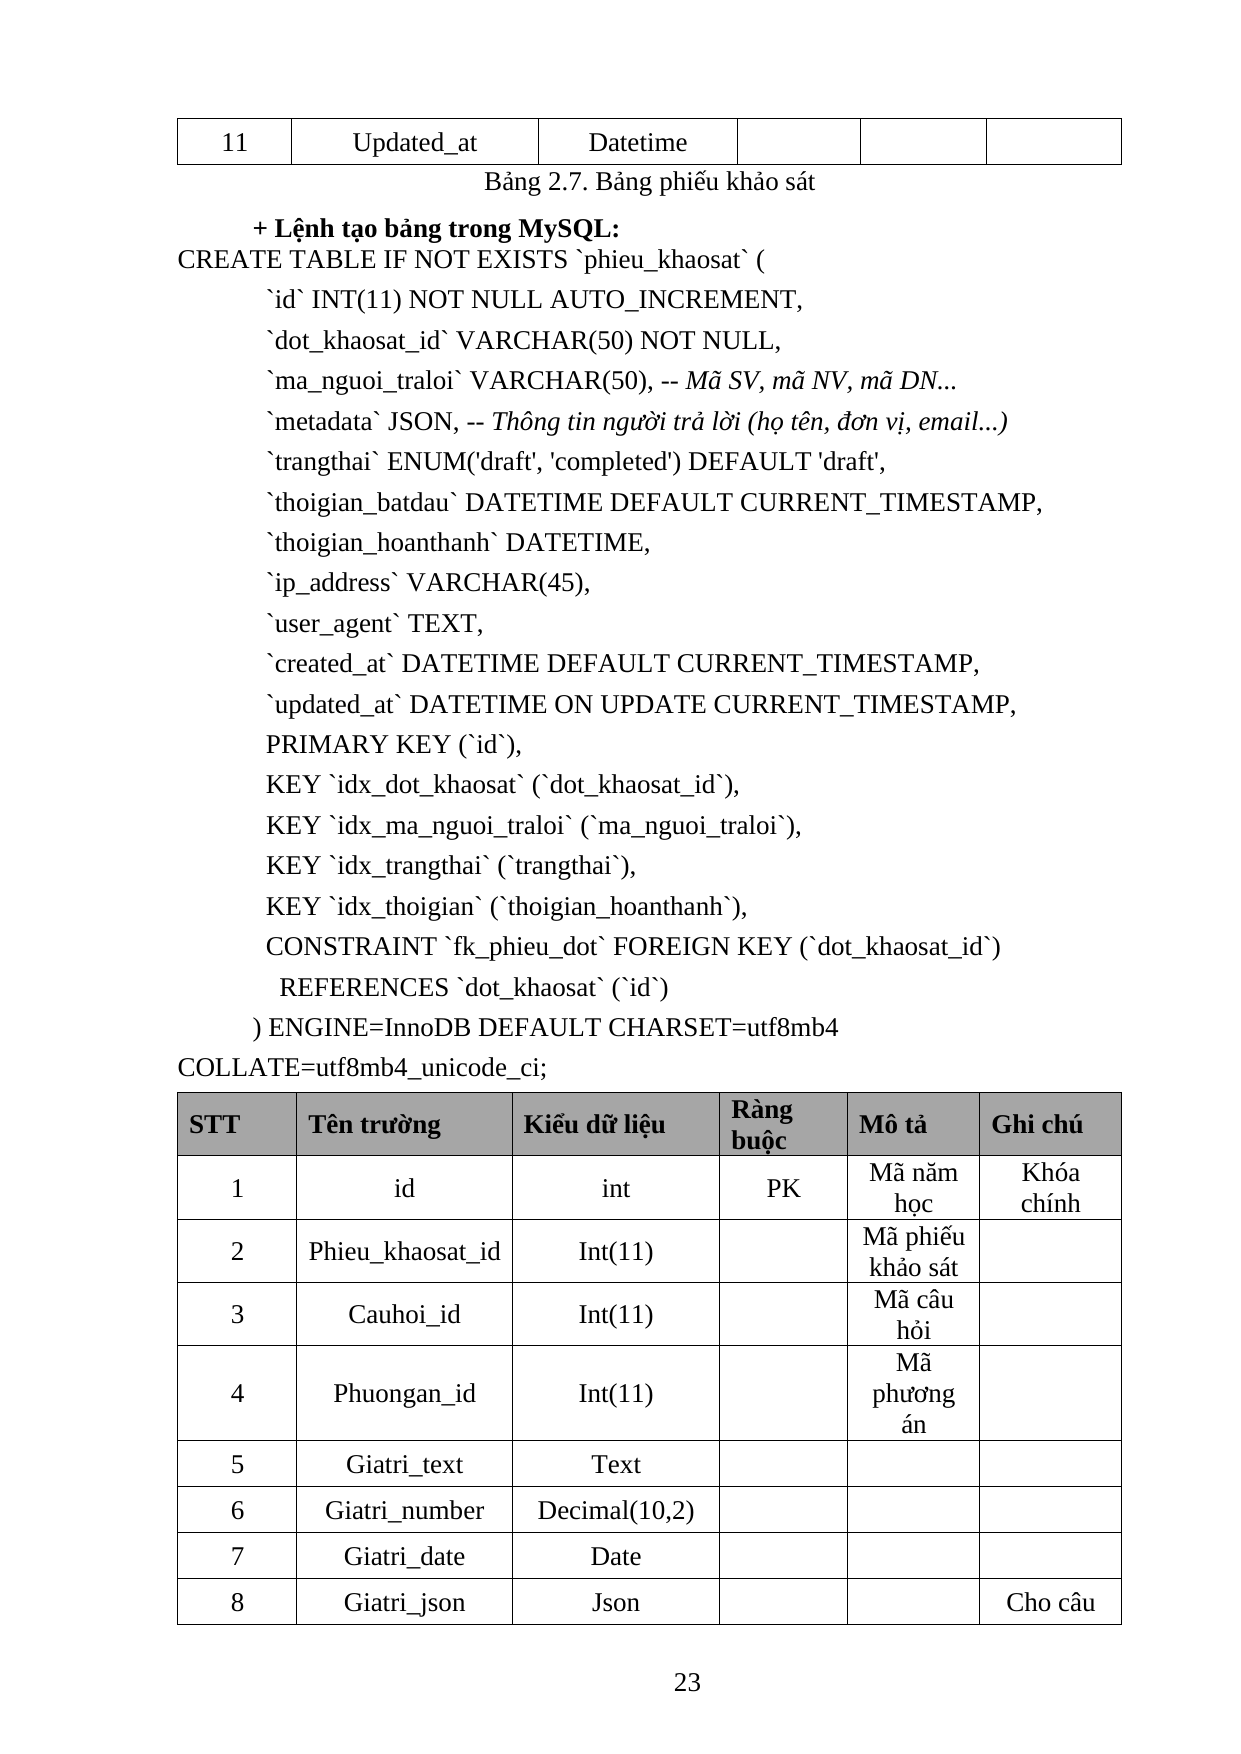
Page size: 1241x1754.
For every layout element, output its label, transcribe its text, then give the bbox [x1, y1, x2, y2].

table_cell Mã câu hỏi [848, 1283, 979, 1345]
table_cell Mã năm học [848, 1156, 979, 1218]
text `dot_khaosat_id` VARCHAR(50) NOT NULL, [177, 324, 1122, 355]
table_cell [980, 1283, 1121, 1345]
table_cell [980, 1441, 1121, 1486]
text `updated_at` DATETIME ON UPDATE CURRENT_TIMESTAMP, [177, 688, 1122, 719]
table_cell [720, 1346, 847, 1440]
table_cell [848, 1579, 979, 1624]
text `metadata` JSON, -- Thông tin người trả lời (họ tên, đơn vị, email...) [177, 405, 1122, 436]
text Bảng 2.7. Bảng phiếu khảo sát [177, 165, 1122, 196]
table_cell 2 [178, 1220, 296, 1282]
text `trangthai` ENUM('draft', 'completed') DEFAULT 'draft', [177, 445, 1122, 476]
table_header Tên trường [297, 1093, 512, 1155]
table_cell Giatri_number [297, 1487, 512, 1532]
table_header Mô tả [848, 1093, 979, 1155]
table_cell [720, 1441, 847, 1486]
table_header STT [178, 1093, 296, 1155]
table_cell 4 [178, 1346, 296, 1440]
table_cell [720, 1533, 847, 1578]
text KEY `idx_dot_khaosat` (`dot_khaosat_id`), [177, 768, 1122, 800]
text `ip_address` VARCHAR(45), [177, 566, 1122, 598]
table_cell [987, 119, 1121, 164]
text + Lệnh tạo bảng trong MySQL: [177, 212, 1122, 243]
table_cell PK [720, 1156, 847, 1218]
table_header Ràng buộc [720, 1093, 847, 1155]
text CREATE TABLE IF NOT EXISTS `phieu_khaosat` ( [177, 243, 1122, 274]
table_cell Giatri_date [297, 1533, 512, 1578]
table_cell Phuongan_id [297, 1346, 512, 1440]
table_cell Int(11) [513, 1220, 719, 1282]
table_cell [738, 119, 860, 164]
table_cell Mã phiếu khảo sát [848, 1220, 979, 1282]
table_cell Int(11) [513, 1346, 719, 1440]
table_cell Giatri_json [297, 1579, 512, 1624]
table_cell Khóa chính [980, 1156, 1121, 1218]
table_cell Giatri_text [297, 1441, 512, 1486]
table_cell [720, 1579, 847, 1624]
text `thoigian_batdau` DATETIME DEFAULT CURRENT_TIMESTAMP, [177, 486, 1122, 517]
table_cell 6 [178, 1487, 296, 1532]
text `id` INT(11) NOT NULL AUTO_INCREMENT, [177, 283, 1122, 315]
table_cell Updated_at [292, 119, 538, 164]
text PRIMARY KEY (`id`), [177, 728, 1122, 759]
text `thoigian_hoanthanh` DATETIME, [177, 526, 1122, 557]
text `created_at` DATETIME DEFAULT CURRENT_TIMESTAMP, [177, 647, 1122, 678]
table_cell 3 [178, 1283, 296, 1345]
table_cell [848, 1441, 979, 1486]
text `ma_nguoi_traloi` VARCHAR(50), -- Mã SV, mã NV, mã DN... [177, 364, 1122, 396]
table_cell 1 [178, 1156, 296, 1218]
table_cell [720, 1487, 847, 1532]
text REFERENCES `dot_khaosat` (`id`) [177, 971, 1122, 1002]
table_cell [980, 1579, 1121, 1624]
table_cell [980, 1533, 1121, 1578]
table_cell Phieu_khaosat_id [297, 1220, 512, 1282]
text CONSTRAINT `fk_phieu_dot` FOREIGN KEY (`dot_khaosat_id`) [177, 930, 1122, 961]
table_cell Cauhoi_id [297, 1283, 512, 1345]
table_cell [720, 1283, 847, 1345]
text KEY `idx_trangthai` (`trangthai`), [177, 849, 1122, 881]
text KEY `idx_thoigian` (`thoigian_hoanthanh`), [177, 890, 1122, 921]
table_cell [720, 1220, 847, 1282]
table_cell [980, 1487, 1121, 1532]
table_cell [980, 1346, 1121, 1440]
text `user_agent` TEXT, [177, 607, 1122, 638]
table_cell [861, 119, 986, 164]
table_cell Json [513, 1579, 719, 1624]
table_cell int [513, 1156, 719, 1218]
table_cell [980, 1220, 1121, 1282]
table_header Ghi chú [980, 1093, 1121, 1155]
table_cell 7 [178, 1533, 296, 1578]
table_cell [848, 1487, 979, 1532]
text KEY `idx_ma_nguoi_traloi` (`ma_nguoi_traloi`), [177, 809, 1122, 840]
table_cell Decimal(10,2) [513, 1487, 719, 1532]
table_cell 8 [178, 1579, 296, 1624]
table_cell 11 [178, 119, 291, 164]
table_cell 5 [178, 1441, 296, 1486]
table_cell Int(11) [513, 1283, 719, 1345]
table_cell Date [513, 1533, 719, 1578]
table_header Kiểu dữ liệu [513, 1093, 719, 1155]
table_cell Datetime [539, 119, 737, 164]
text ) ENGINE=InnoDB DEFAULT CHARSET=utf8mb4 COLLATE=utf8mb4_unicode_ci; [177, 1011, 1122, 1083]
table_cell Mã phương án [848, 1346, 979, 1440]
table_cell [848, 1533, 979, 1578]
table_cell Text [513, 1441, 719, 1486]
table_cell id [297, 1156, 512, 1218]
